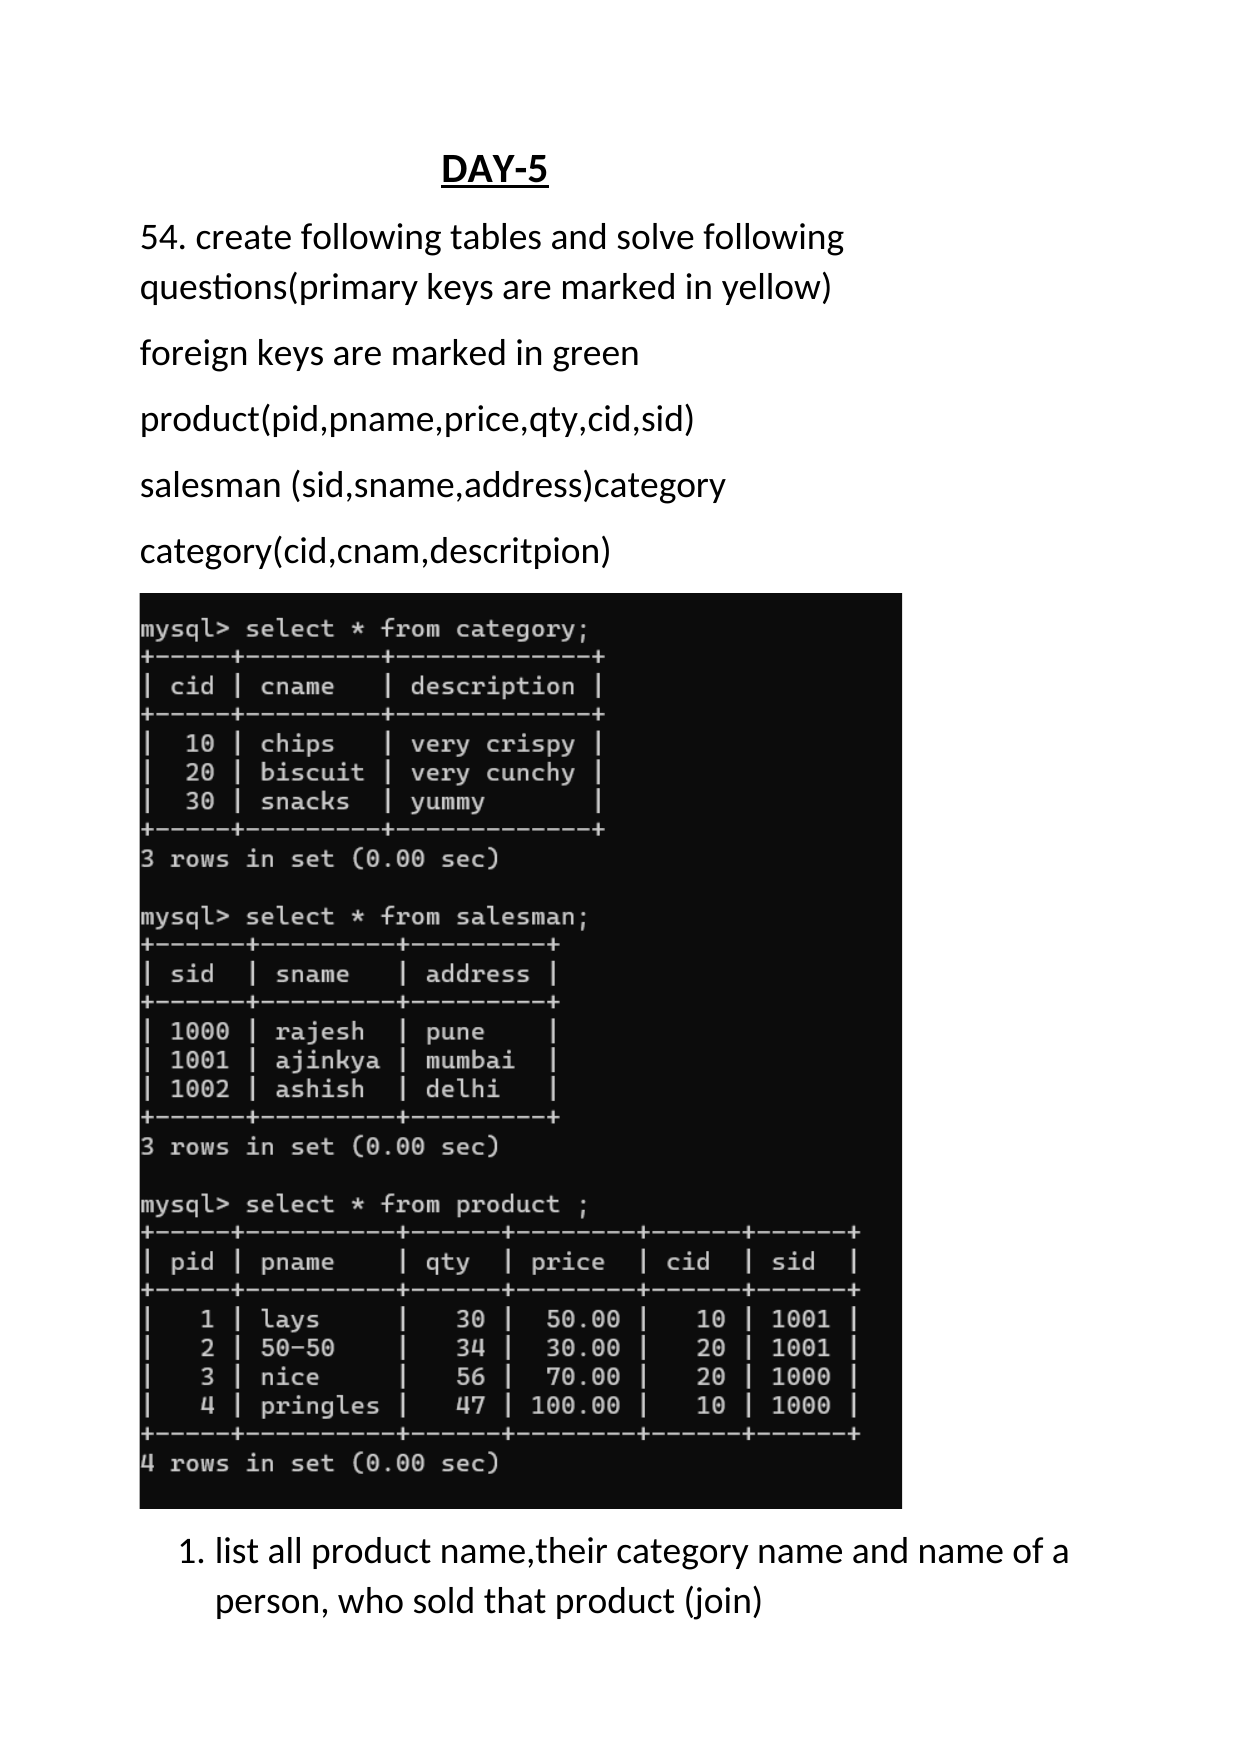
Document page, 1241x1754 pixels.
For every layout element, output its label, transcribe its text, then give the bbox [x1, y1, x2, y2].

text DAY-5 [139, 142, 1103, 192]
picture [139, 593, 903, 1509]
list list all product name,their category name and name of a person, who sold that product (join) [177, 1527, 1103, 1623]
text foreign keys are marked in green [139, 329, 1103, 375]
text product(pid,pname,price,qty,cid,sid) [139, 395, 1103, 441]
text 54. create following tables and solve following questions(primary keys are marked in yellow) [139, 213, 1103, 308]
text category(cid,cnam,descritpion) [139, 527, 1103, 573]
text salesman (sid,sname,address)category [139, 461, 1103, 507]
